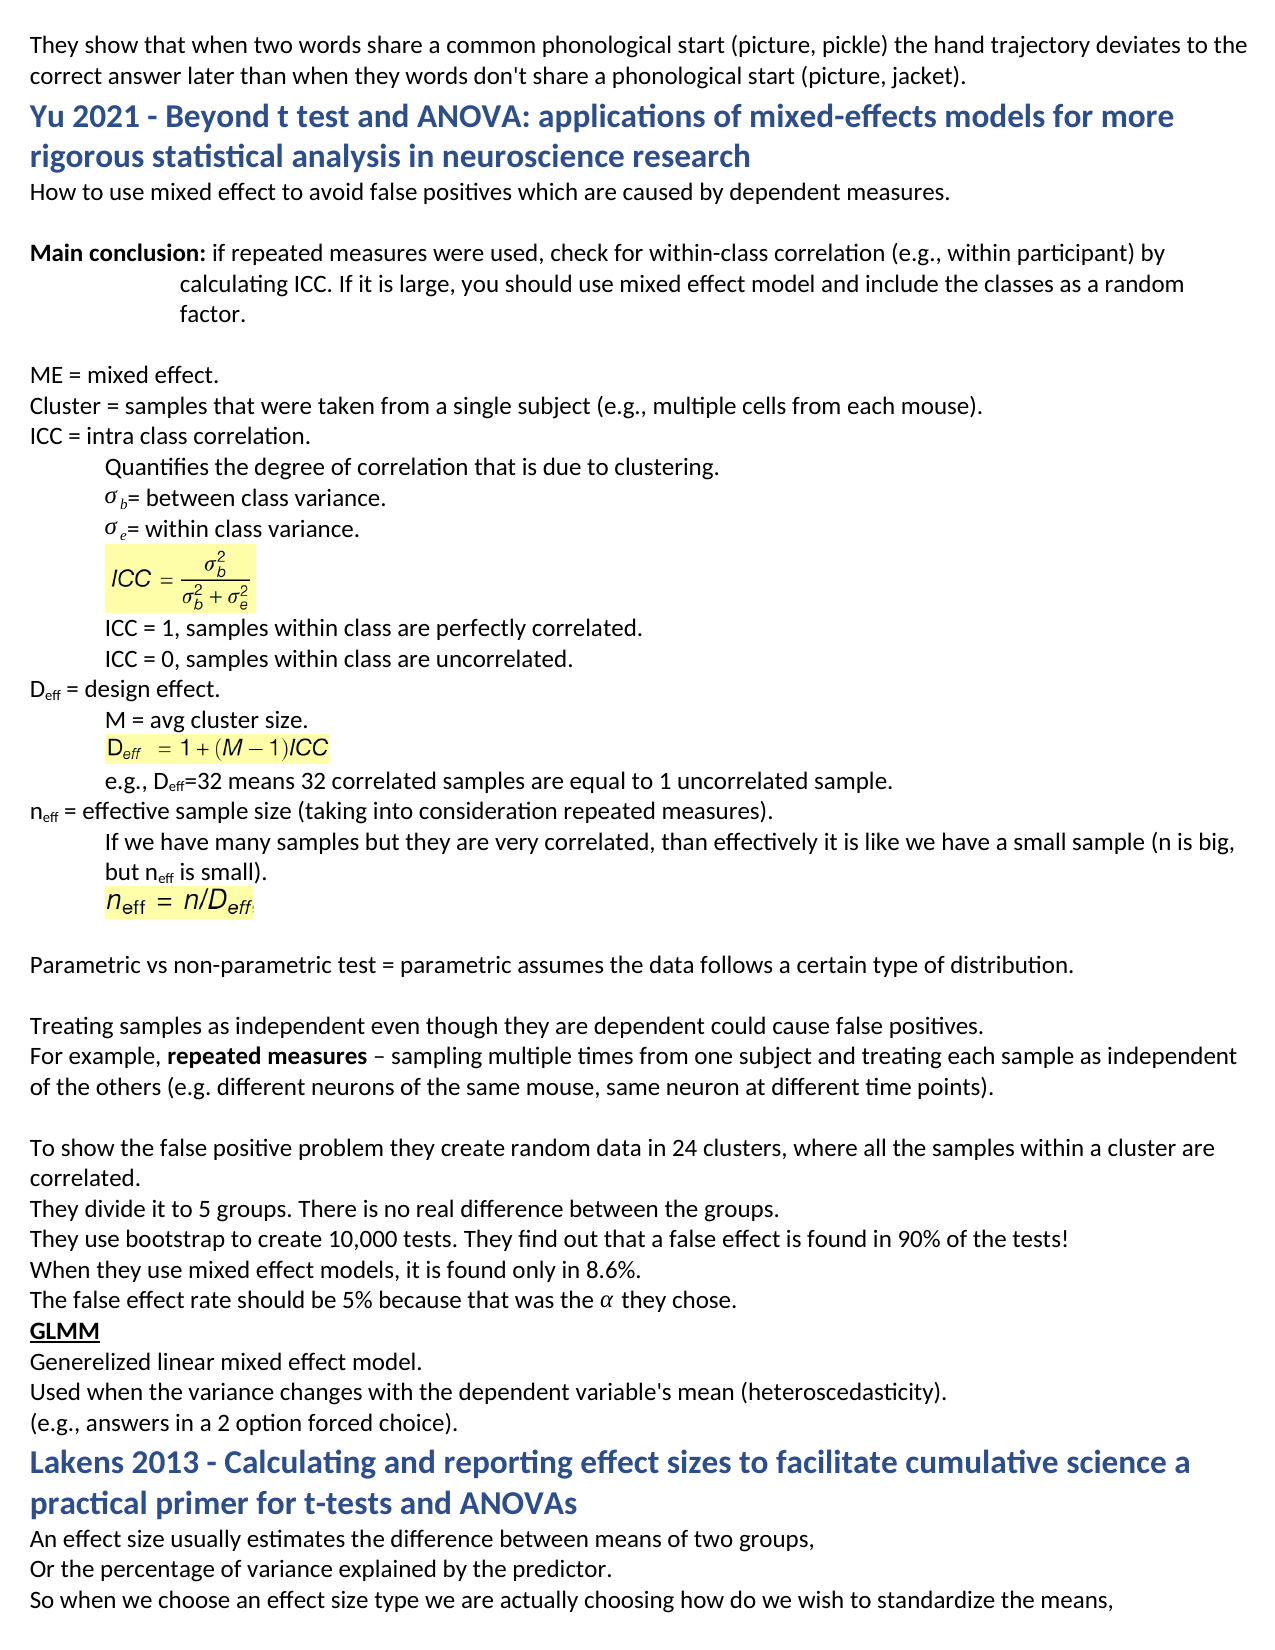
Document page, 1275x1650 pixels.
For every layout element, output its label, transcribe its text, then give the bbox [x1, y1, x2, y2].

text Generelized linear mixed effect model. [29, 1346, 1255, 1376]
text GLMM [29, 1315, 1255, 1346]
subtitle Lakens 2013 - Calculating and reporting effect sizes to facilitate cumulative science a practical primer for t-tests and ANOVAs [29, 1441, 1255, 1523]
text How to use mixed effect to avoid false positives which are caused by dependent measures. [29, 176, 1255, 207]
text calculating ICC. If it is large, you should use mixed effect model and include the classes as a random factor. [179, 268, 1255, 329]
text (e.g., answers in a 2 option forced choice). [29, 1407, 1255, 1437]
text e.g., Deff=32 means 32 correlated samples are equal to 1 uncorrelated sample. [29, 765, 1255, 795]
text So when we choose an effect size type we are actually choosing how do we wish to standardize the means, [29, 1584, 1255, 1614]
text = between class variance. [29, 481, 1255, 513]
text Quantifies the degree of correlation that is due to clustering. [29, 451, 1255, 481]
text When they use mixed effect models, it is found only in 8.6%. [29, 1254, 1255, 1285]
text Or the percentage of variance explained by the predictor. [29, 1553, 1255, 1584]
text Used when the variance changes with the dependent variable's mean (heteroscedasticity). [29, 1376, 1255, 1407]
picture [104, 886, 254, 919]
text ICC = 1, samples within class are perfectly correlated. [29, 612, 1255, 643]
picture [104, 544, 257, 613]
text They show that when two words share a common phonological start (picture, pickle) the hand trajectory deviates to the correct answer later than when they words don't share a phonological start (picture, jacket). [29, 29, 1255, 91]
text ICC = intra class correlation. [29, 420, 1255, 451]
text To show the false positive problem they create random data in 24 clusters, where all the samples within a cluster are correlated. [29, 1132, 1255, 1193]
text ME = mixed effect. [29, 359, 1255, 390]
picture [104, 734, 330, 764]
text Deff = design effect. [29, 673, 1255, 704]
text If we have many samples but they are very correlated, than effectively it is like we have a small sample (n is big, but neff is small). [104, 826, 1255, 887]
subtitle Yu 2021 - Beyond t test and ANOVA: applications of mixed-effects models for more rigorous statistical analysis in neuroscience research [29, 95, 1255, 176]
text ICC = 0, samples within class are uncorrelated. [29, 643, 1255, 673]
text M = avg cluster size. [29, 704, 1255, 734]
text They divide it to 5 groups. There is no real difference between the groups. [29, 1193, 1255, 1224]
text Main conclusion: if repeated measures were used, check for within-class correlation (e.g., within participant) by [29, 237, 1255, 268]
text neff = effective sample size (taking into consideration repeated measures). [29, 795, 1255, 826]
text Cluster = samples that were taken from a single subject (e.g., multiple cells from each mouse). [29, 390, 1255, 420]
text For example, repeated measures – sampling multiple times from one subject and treating each sample as independent of the others (e.g. different neurons of the same mouse, same neuron at different time points). [29, 1041, 1255, 1102]
text The false effect rate should be 5% because that was the they chose. [29, 1285, 1255, 1315]
text They use bootstrap to create 10,000 tests. They find out that a false effect is found in 90% of the tests! [29, 1224, 1255, 1254]
text Treating samples as independent even though they are dependent could cause false positives. [29, 1010, 1255, 1041]
text Parametric vs non-parametric test = parametric assumes the data follows a certain type of distribution. [29, 949, 1255, 979]
text = within class variance. [29, 513, 1255, 544]
text An effect size usually estimates the difference between means of two groups, [29, 1523, 1255, 1553]
